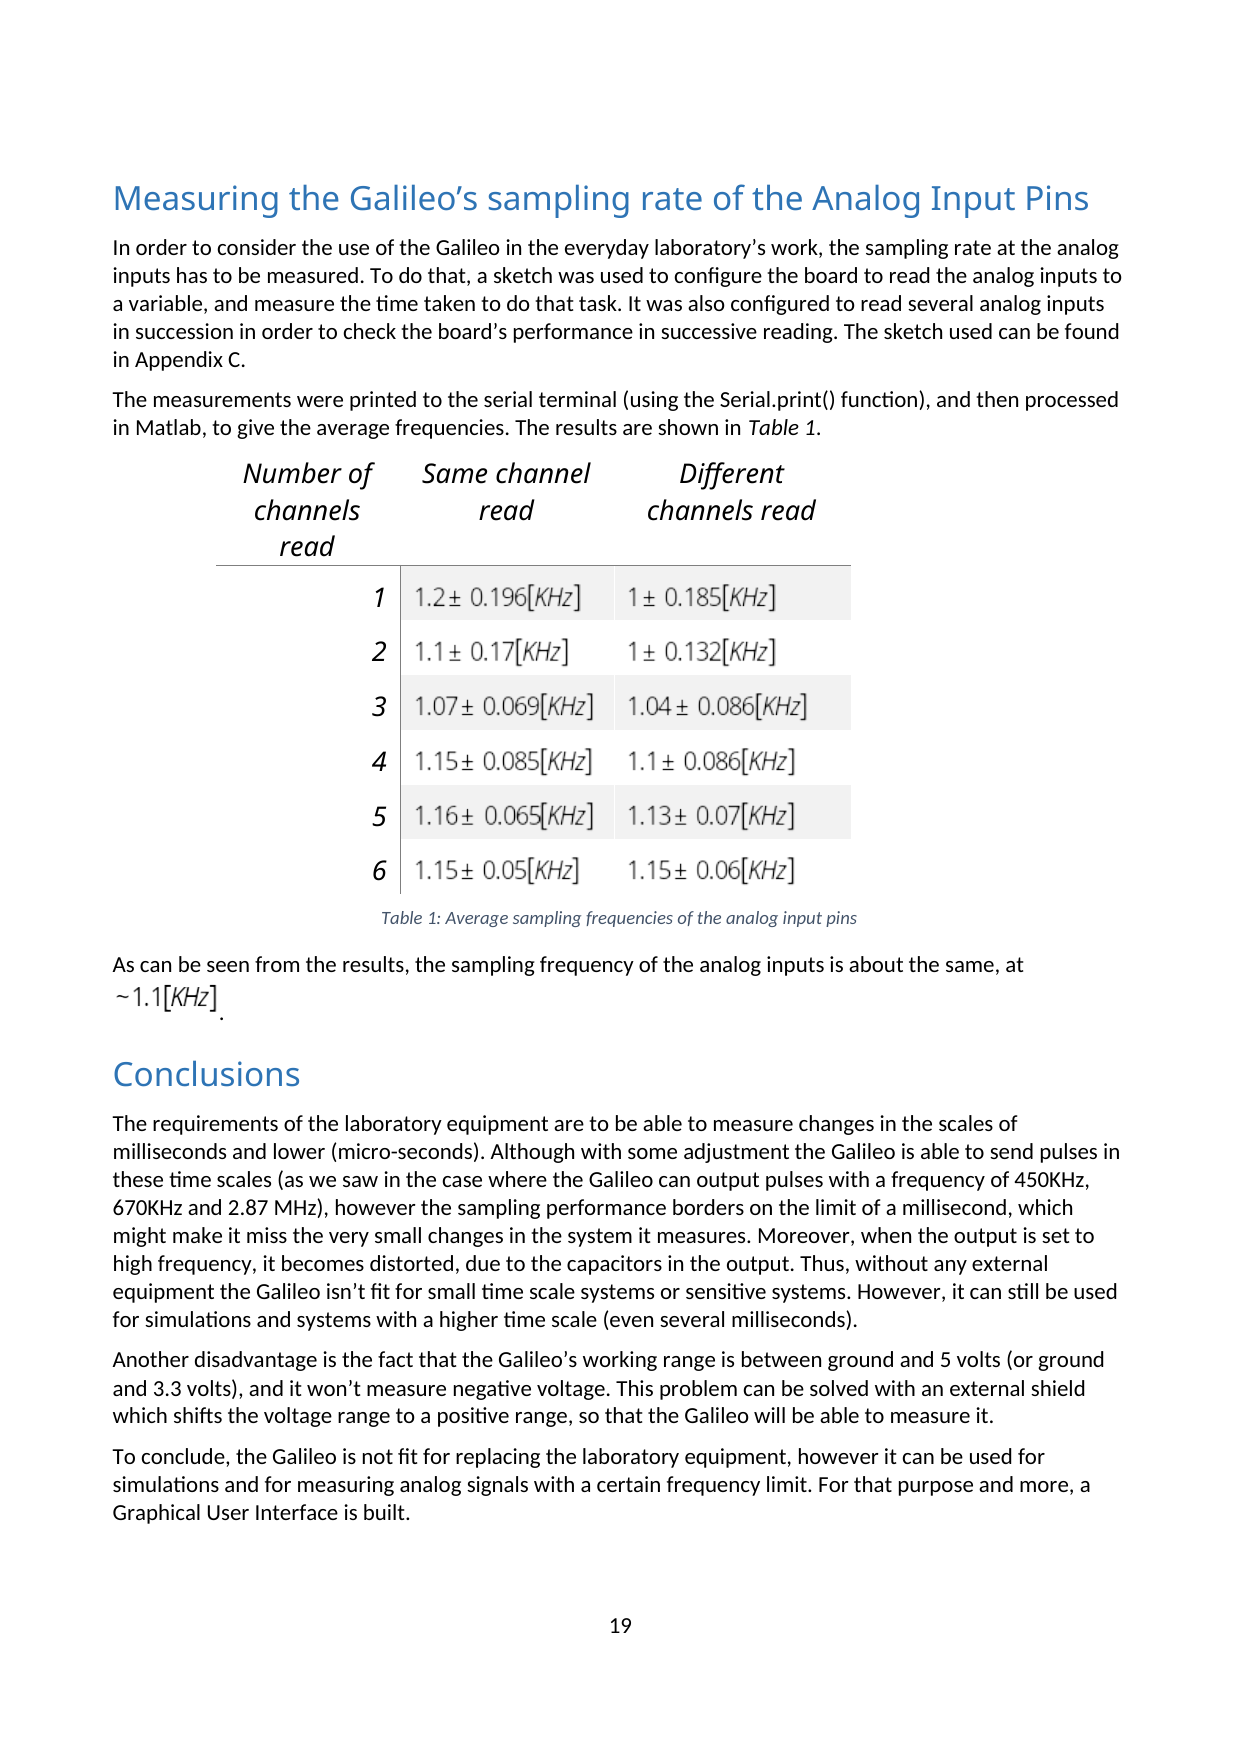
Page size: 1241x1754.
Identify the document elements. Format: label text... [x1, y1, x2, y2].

table_cell 6 [216, 839, 400, 894]
table_cell [401, 566, 614, 620]
table_cell [615, 566, 851, 620]
table_cell [615, 839, 851, 894]
table_cell 1 [216, 566, 400, 620]
table_cell [401, 839, 614, 894]
subtitle Measuring the Galileo’s sampling rate of the Analog Input Pins [112, 175, 1128, 220]
table_cell [615, 620, 851, 675]
text In order to consider the use of the Galileo in the everyday laboratory’s work, the sampling rate at the analog inputs has to be measured. To do that, a sketch was used to configure the board to read the analog inputs to a variable, and measure the time taken to do that task. It was also configured to read several analog inputs in succession in order to check the board’s performance in successive reading. The sketch used can be found in Appendix C. [112, 233, 1128, 373]
table_cell [401, 730, 614, 784]
table_cell [401, 620, 614, 675]
table_cell 2 [216, 620, 400, 675]
table_cell 5 [216, 785, 400, 839]
table_cell 3 [216, 675, 400, 730]
table_cell [615, 730, 851, 784]
table_header Same channel read [401, 442, 614, 565]
table_header Different channels read [615, 442, 851, 565]
table_cell [615, 785, 851, 839]
table_header Number of channels read [216, 442, 401, 565]
text The measurements were printed to the serial terminal (using the Serial.print() function), and then processed in Matlab, to give the average frequencies. The results are shown in Table 1. [112, 386, 1128, 442]
text The requirements of the laboratory equipment are to be able to measure changes in the scales of milliseconds and lower (micro-seconds). Although with some adjustment the Galileo is able to send pulses in these time scales (as we saw in the case where the Galileo can output pulses with a frequency of 450KHz, 670KHz and 2.87 MHz), however the sampling performance borders on the limit of a millisecond, which might make it miss the very small changes in the system it measures. Moreover, when the output is set to high frequency, it becomes distorted, due to the capacitors in the output. Thus, without any external equipment the Galileo isn’t fit for small time scale systems or sensitive systems. However, it can still be used for simulations and systems with a higher time scale (even several milliseconds). [112, 1109, 1128, 1333]
text To conclude, the Galileo is not fit for replacing the laboratory equipment, however it can be used for simulations and for measuring analog signals with a certain frequency limit. For that purpose and more, a Graphical User Interface is built. [112, 1442, 1128, 1526]
table_cell [401, 675, 614, 730]
table_cell [401, 785, 614, 839]
text Another disadvantage is the fact that the Galileo’s working range is between ground and 5 volts (or ground and 3.3 volts), and it won’t measure negative voltage. This problem can be solved with an external shield which shifts the voltage range to a positive range, so that the Galileo will be able to measure it. [112, 1346, 1128, 1430]
table_cell 4 [216, 730, 400, 784]
text As can be seen from the results, the sampling frequency of the analog inputs is about the same, at. [112, 950, 1128, 1026]
subtitle Conclusions [112, 1051, 1128, 1096]
table_cell [615, 675, 851, 730]
